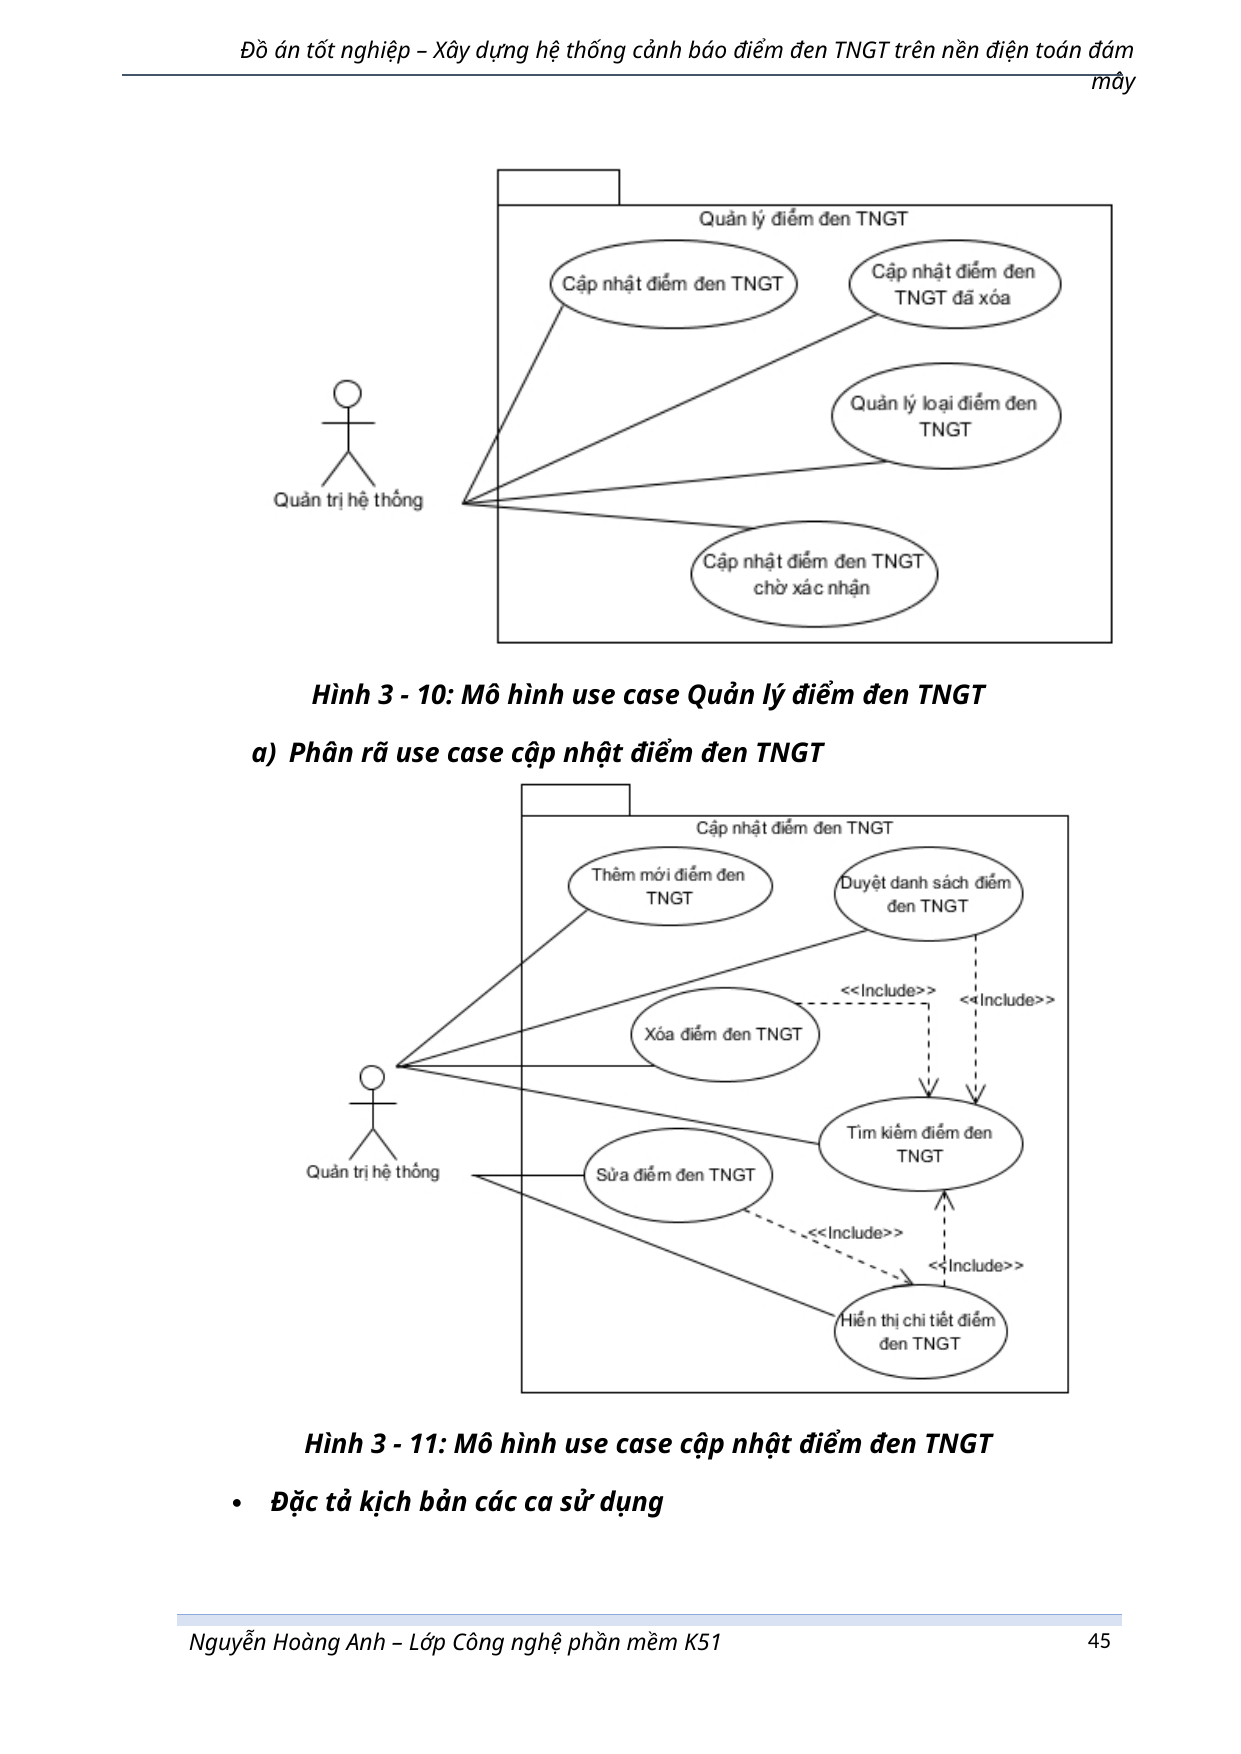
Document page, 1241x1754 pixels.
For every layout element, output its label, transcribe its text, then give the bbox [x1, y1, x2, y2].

list Phân rã use case cập nhật điểm đen TNGT [251, 733, 1122, 770]
text Hình 3 - 11: Mô hình use case cập nhật điểm đen TNGT [177, 1425, 1122, 1462]
text Hình 3 - 10: Mô hình use case Quản lý điểm đen TNGT [177, 676, 1122, 712]
picture [288, 781, 1077, 1400]
picture [253, 166, 1120, 651]
list Đặc tả kịch bản các ca sử dụng [233, 1483, 1122, 1519]
